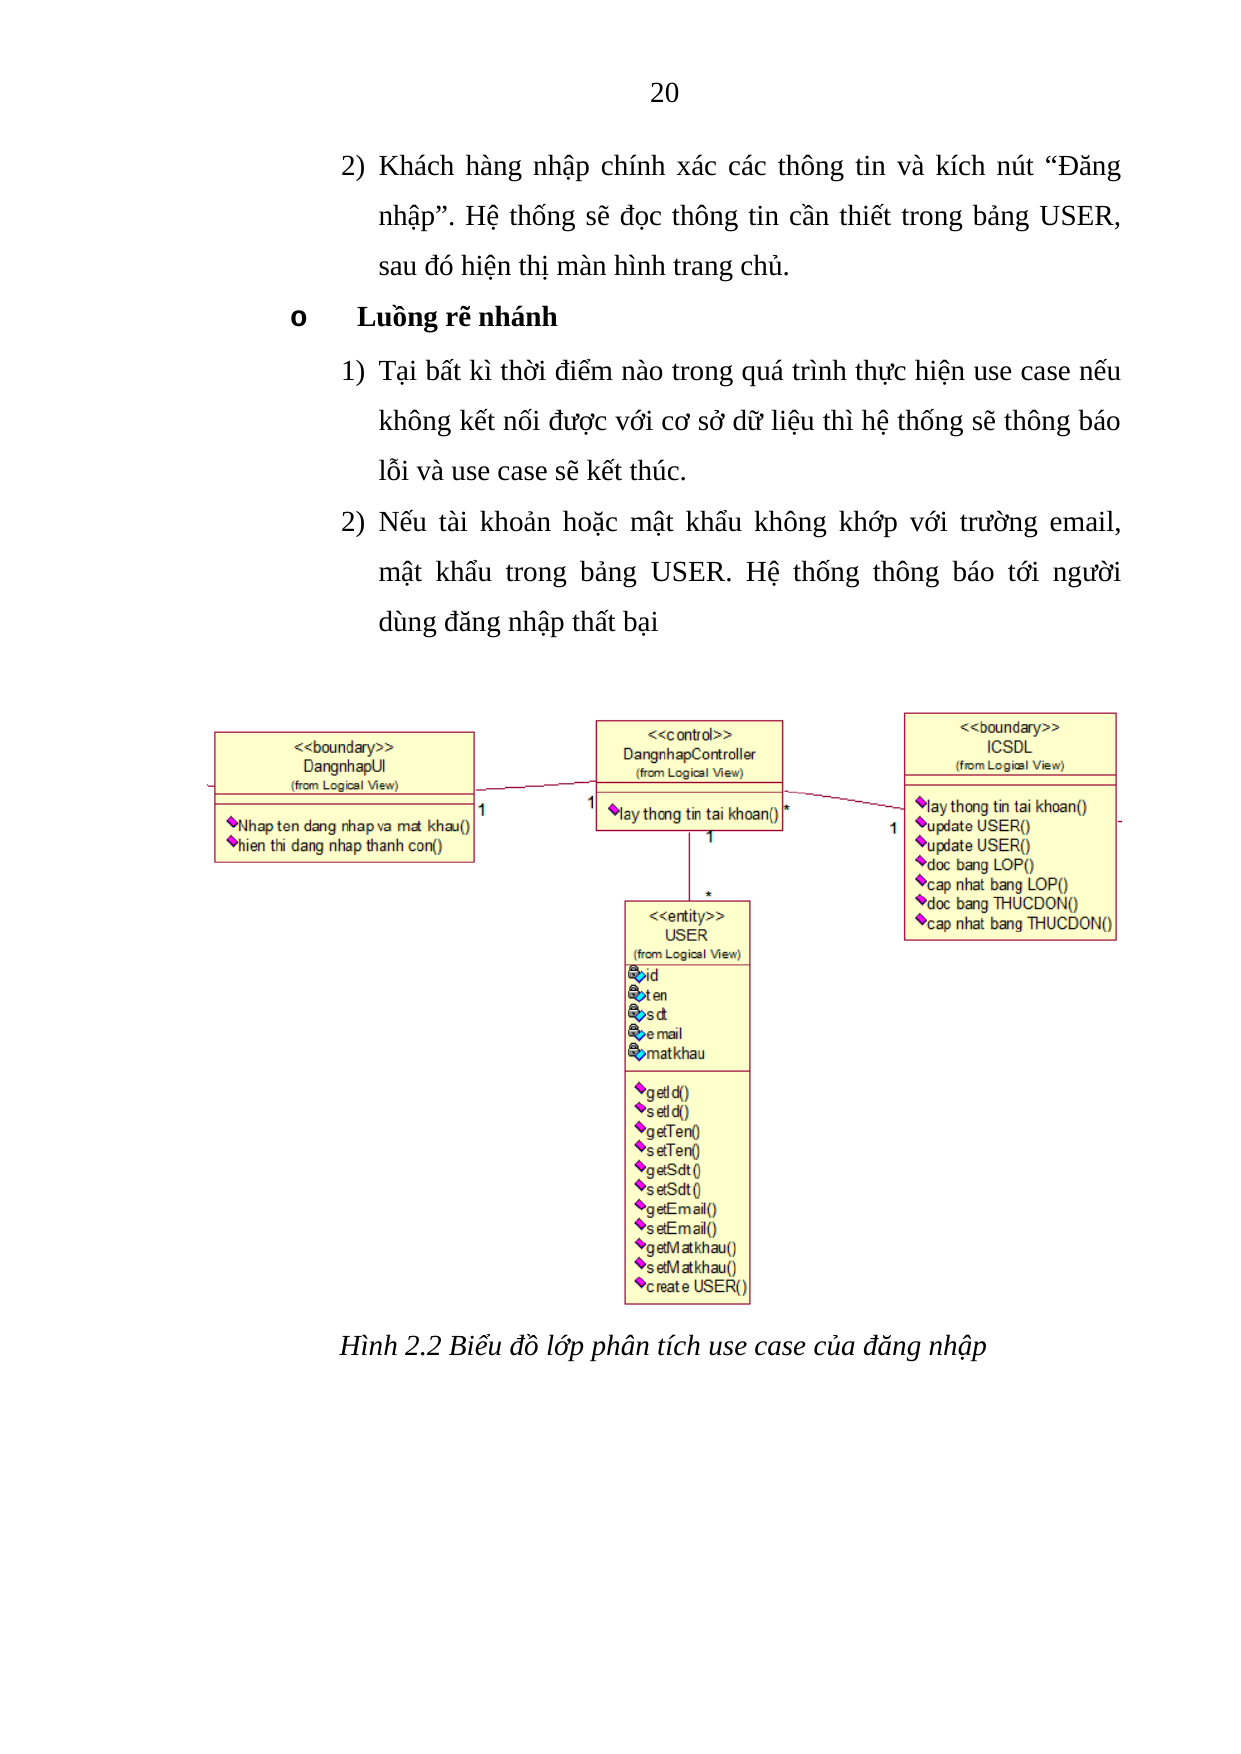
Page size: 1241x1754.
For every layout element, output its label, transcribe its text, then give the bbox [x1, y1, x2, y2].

list Khách hàng nhập chính xác các thông tin và kích nút “Đăng nhập”. Hệ thống sẽ đọc thông tin cần thiết trong bảng USER, sau đó hiện thị màn hình trang chủ. [341, 148, 1122, 282]
picture [206, 654, 1123, 1312]
list Luồng rẽ nhánh [290, 299, 1122, 335]
list Nếu tài khoản hoặc mật khẩu không khớp với trường email, mật khẩu trong bảng USER. Hệ thống thông báo tới người dùng đăng nhập thất bại [341, 504, 1122, 638]
list Tại bất kì thời điểm nào trong quá trình thực hiện use case nếu không kết nối được với cơ sở dữ liệu thì hệ thống sẽ thông báo lỗi và use case sẽ kết thúc. [341, 353, 1122, 487]
text Hình 2.2 Biểu đồ lớp phân tích use case của đăng nhập [207, 1328, 1122, 1362]
